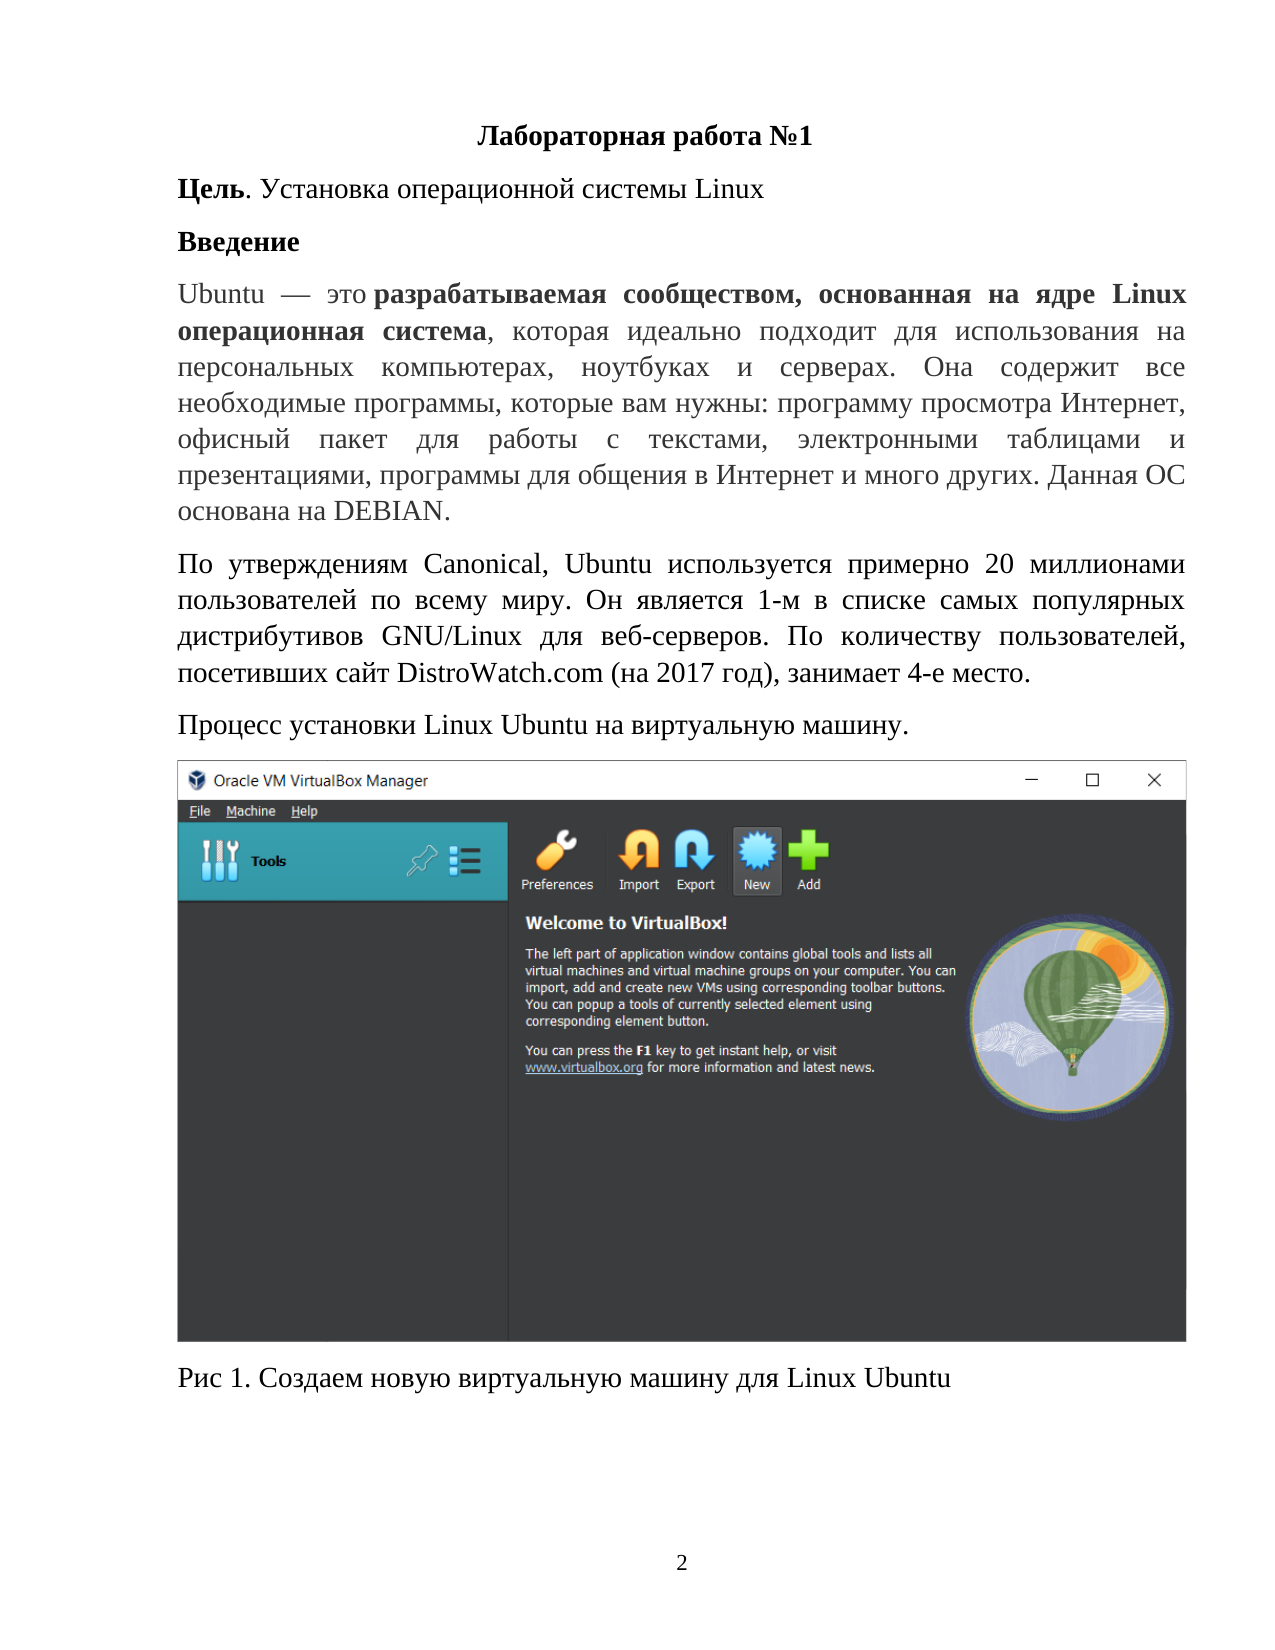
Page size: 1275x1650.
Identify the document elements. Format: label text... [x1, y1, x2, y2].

text Введение [177, 224, 1186, 257]
picture [177, 760, 1187, 1342]
text По утверждениям Canonical, Ubuntu используется примерно 20 миллионами пользователей по всему миру. Он является 1-м в списке самых популярных дистрибутивов GNU/Linux для веб-серверов. По количеству пользователей, посетивших сайт DistroWatch.com (на 2017 год), занимает 4-е место. [177, 546, 1186, 688]
text Процесс установки Linux Ubuntu на виртуальную машину. [177, 707, 1186, 741]
text Рис 1. Создаем новую виртуальную машину для Linux Ubuntu [177, 1360, 1186, 1394]
text Цель. Установка операционной системы Linux [177, 171, 1186, 204]
text Ubuntu — это разрабатываемая сообществом, основанная на ядре Linux операционная система, которая идеально подходит для использования на персональных компьютерах, ноутбуках и серверах. Она содержит все необходимые программы, которые вам нужны: программу просмотра Интернет, офисный пакет для работы с текстами, электронными таблицами и презентациями, программы для общения в Интернет и много других. Данная ОС основана на DEBIAN. [177, 491, 1186, 527]
text Лабораторная работа №1 [477, 118, 1186, 152]
